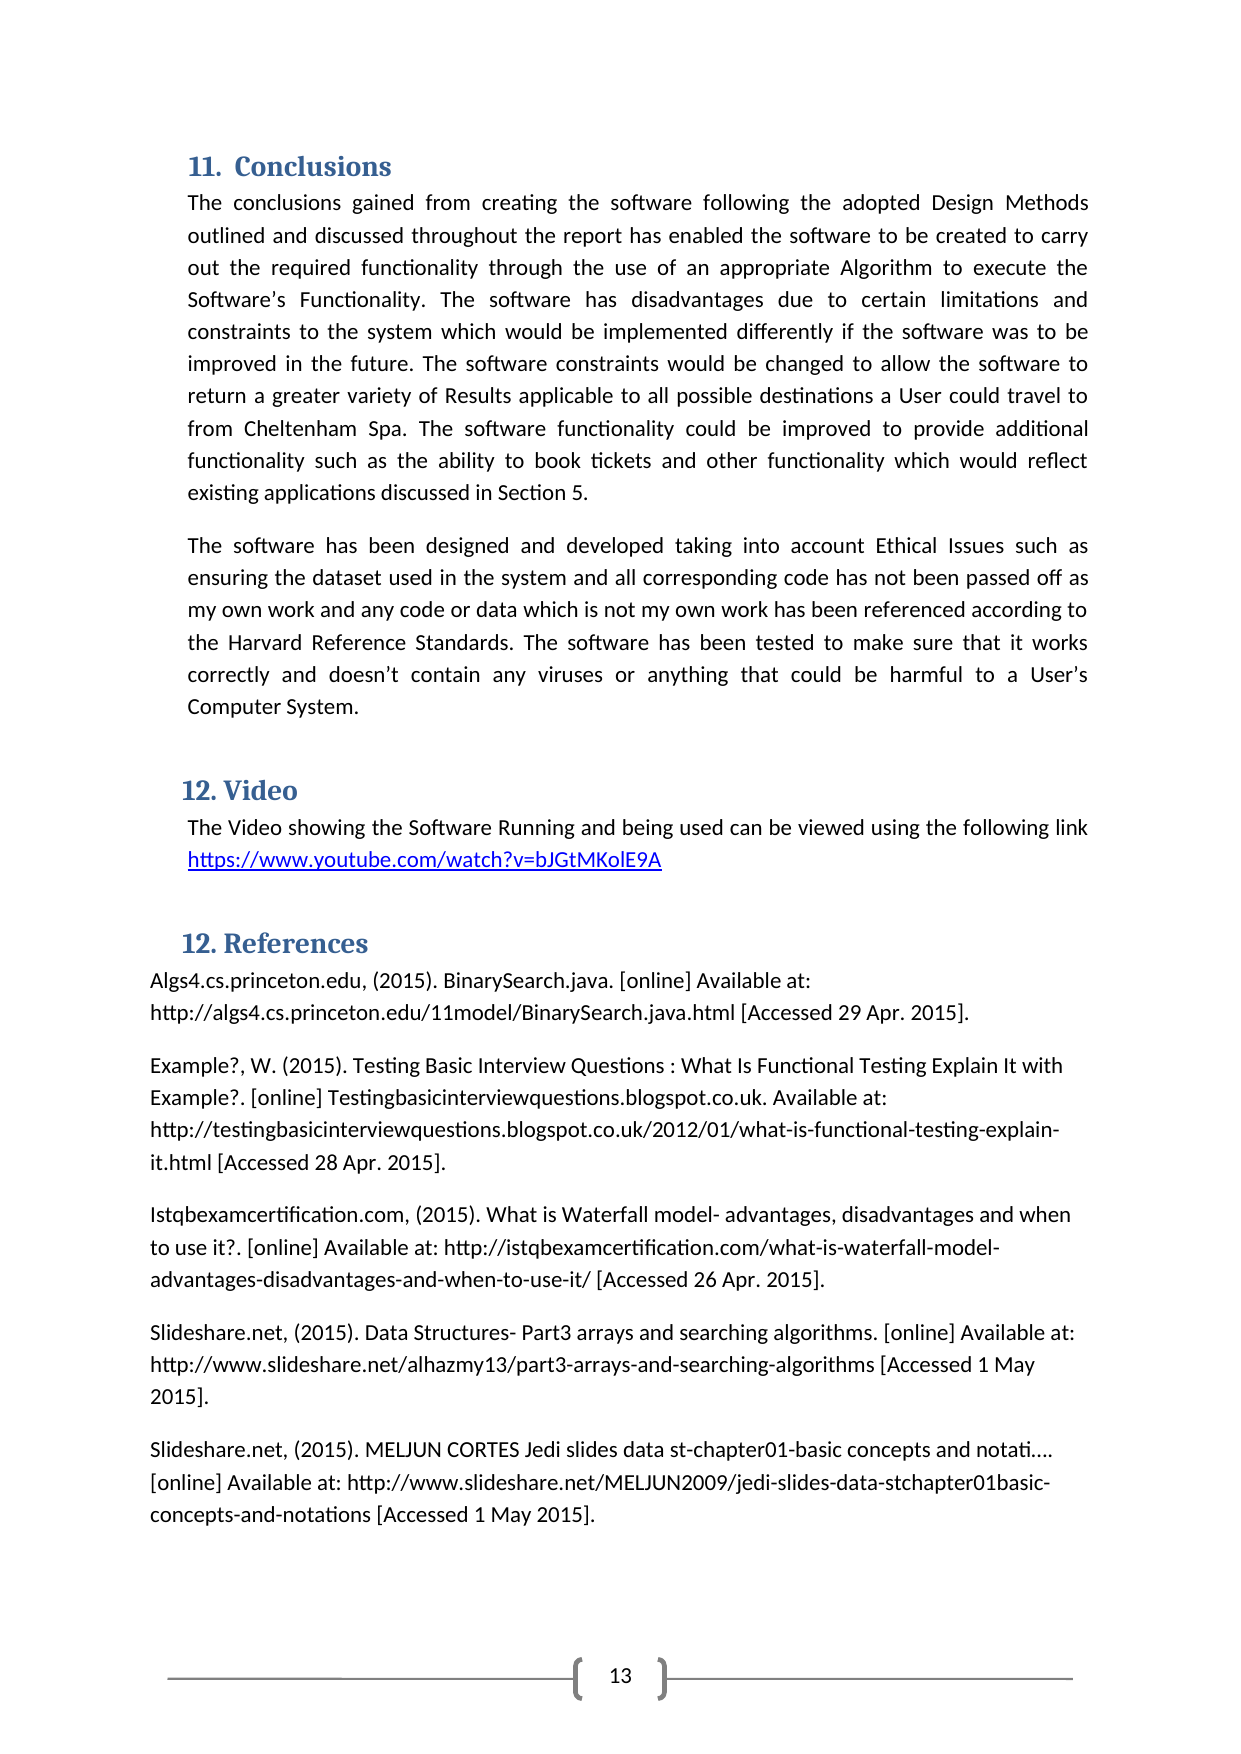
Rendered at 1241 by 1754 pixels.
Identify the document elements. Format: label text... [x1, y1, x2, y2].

text Istqbexamcertification.com, (2015). What is Waterfall model- advantages, disadvantages and when to use it?. [online] Available at: http://istqbexamcertification.com/what-is-waterfall-model-advantages-disadvantages-and-when-to-use-it/ [Accessed 26 Apr. 2015]. [150, 1201, 1090, 1293]
text The software has been designed and developed taking into account Ethical Issues such as ensuring the dataset used in the system and all corresponding code has not been passed off as my own work and any code or data which is not my own work has been referenced according to the Harvard Reference Standards. The software has been tested to make sure that it works correctly and doesn’t contain any viruses or anything that could be harmful to a User’s Computer System. [187, 531, 1090, 720]
subtitle 12. Video [150, 774, 1090, 808]
text The conclusions gained from creating the software following the adopted Design Methods outlined and discussed throughout the report has enabled the software to be created to carry out the required functionality through the use of an appropriate Algorithm to execute the Software’s Functionality. The software has disadvantages due to certain limitations and constraints to the system which would be implemented differently if the software was to be improved in the future. The software constraints would be changed to allow the software to return a greater variety of Results applicable to all possible destinations a User could travel to from Cheltenham Spa. The software functionality could be improved to provide additional functionality such as the ability to book tickets and other functionality which would reflect existing applications discussed in Section 5. [187, 188, 1090, 506]
text Slideshare.net, (2015). Data Structures- Part3 arrays and searching algorithms. [online] Available at: http://www.slideshare.net/alhazmy13/part3-arrays-and-searching-algorithms [Accessed 1 May 2015]. [150, 1318, 1090, 1410]
subtitle 11. Conclusions [150, 150, 1090, 183]
subtitle 12. References [150, 927, 1090, 961]
text The Video showing the Software Running and being used can be viewed using the following link https://www.youtube.com/watch?v=bJGtMKolE9A [187, 813, 1090, 873]
text Slideshare.net, (2015). MELJUN CORTES Jedi slides data st-chapter01-basic concepts and notati…. [online] Available at: http://www.slideshare.net/MELJUN2009/jedi-slides-data-stchapter01basic-concepts-and-notations [Accessed 1 May 2015]. [150, 1435, 1090, 1528]
text Example?, W. (2015). Testing Basic Interview Questions : What Is Functional Testing Explain It with Example?. [online] Testingbasicinterviewquestions.blogspot.co.uk. Available at: http://testingbasicinterviewquestions.blogspot.co.uk/2012/01/what-is-functional-testing-explain-it.html [Accessed 28 Apr. 2015]. [150, 1051, 1090, 1176]
text Algs4.cs.princeton.edu, (2015). BinarySearch.java. [online] Available at: http://algs4.cs.princeton.edu/11model/BinarySearch.java.html [Accessed 29 Apr. 2015]. [150, 966, 1090, 1026]
